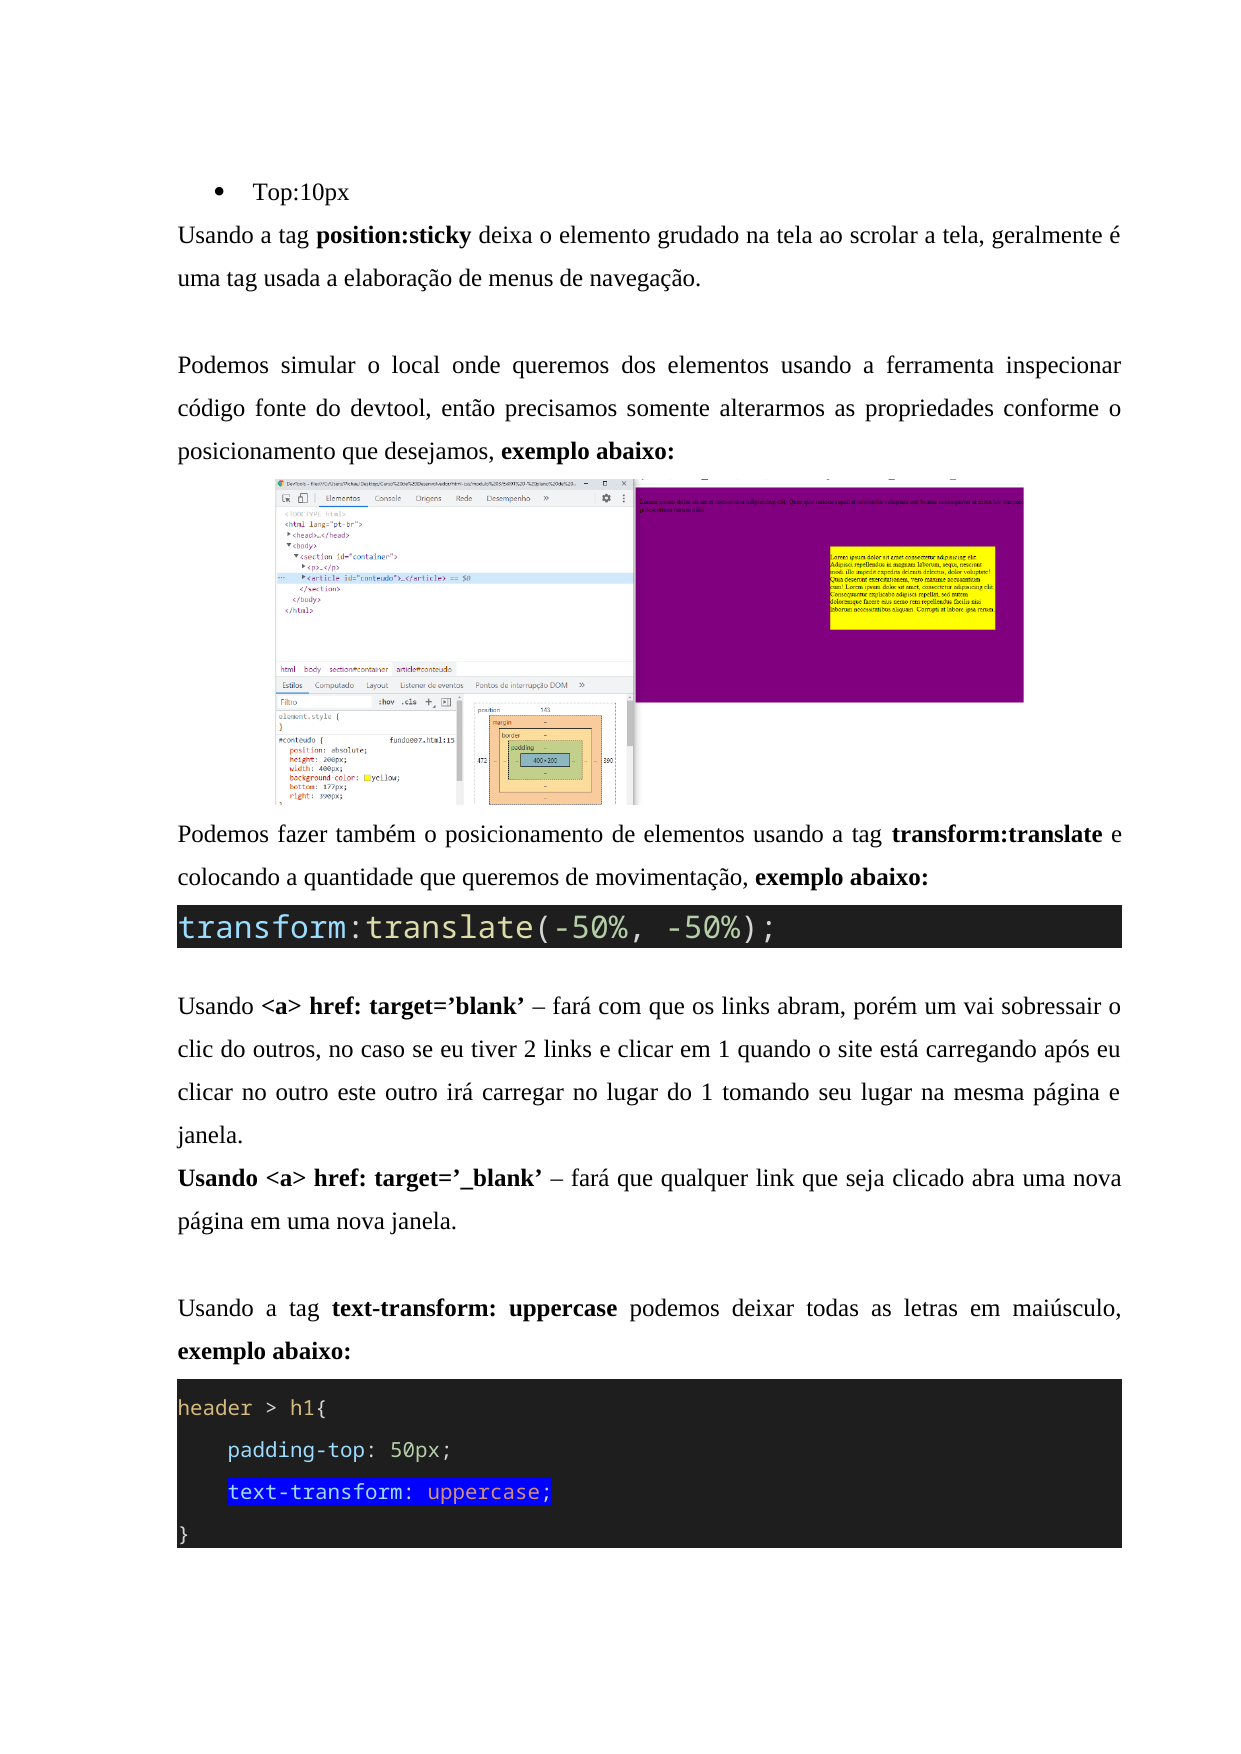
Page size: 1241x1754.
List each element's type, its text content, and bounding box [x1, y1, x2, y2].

text Podemos simular o local onde queremos dos elementos usando a ferramenta inspecionar código fonte do devtool, então precisamos somente alterarmos as propriedades conforme o posicionamento que desejamos, exemplo abaixo: [177, 350, 1122, 465]
text } [177, 1506, 1122, 1548]
text Usando a tag position:sticky deixa o elemento grudado na tela ao scrolar a tela, geralmente é uma tag usada a elaboração de menus de navegação. [177, 220, 1122, 292]
text Usando <a> href: target=’blank’ – fará com que os links abram, porém um vai sobressair o clic do outros, no caso se eu tiver 2 links e clicar em 1 quando o site está carregando após eu clicar no outro este outro irá carregar no lugar do 1 tomando seu lugar na mesma página e janela. [177, 991, 1122, 1149]
text padding-top: 50px; [177, 1421, 1122, 1463]
text Usando <a> href: target=’_blank’ – fará que qualquer link que seja clicado abra uma nova página em uma nova janela. [177, 1163, 1122, 1235]
text Podemos fazer também o posicionamento de elementos usando a tag transform:translate e colocando a quantidade que queremos de movimentação, exemplo abaixo: [177, 819, 1122, 891]
text Usando a tag text-transform: uppercase podemos deixar todas as letras em maiúsculo, exemplo abaixo: [177, 1293, 1122, 1364]
text text-transform: uppercase; [177, 1463, 1122, 1506]
text transform:translate(-50%, -50%); [177, 905, 1122, 948]
picture [275, 479, 1024, 805]
list Top:10px [215, 177, 1122, 206]
text header > h1{ [177, 1379, 1122, 1421]
